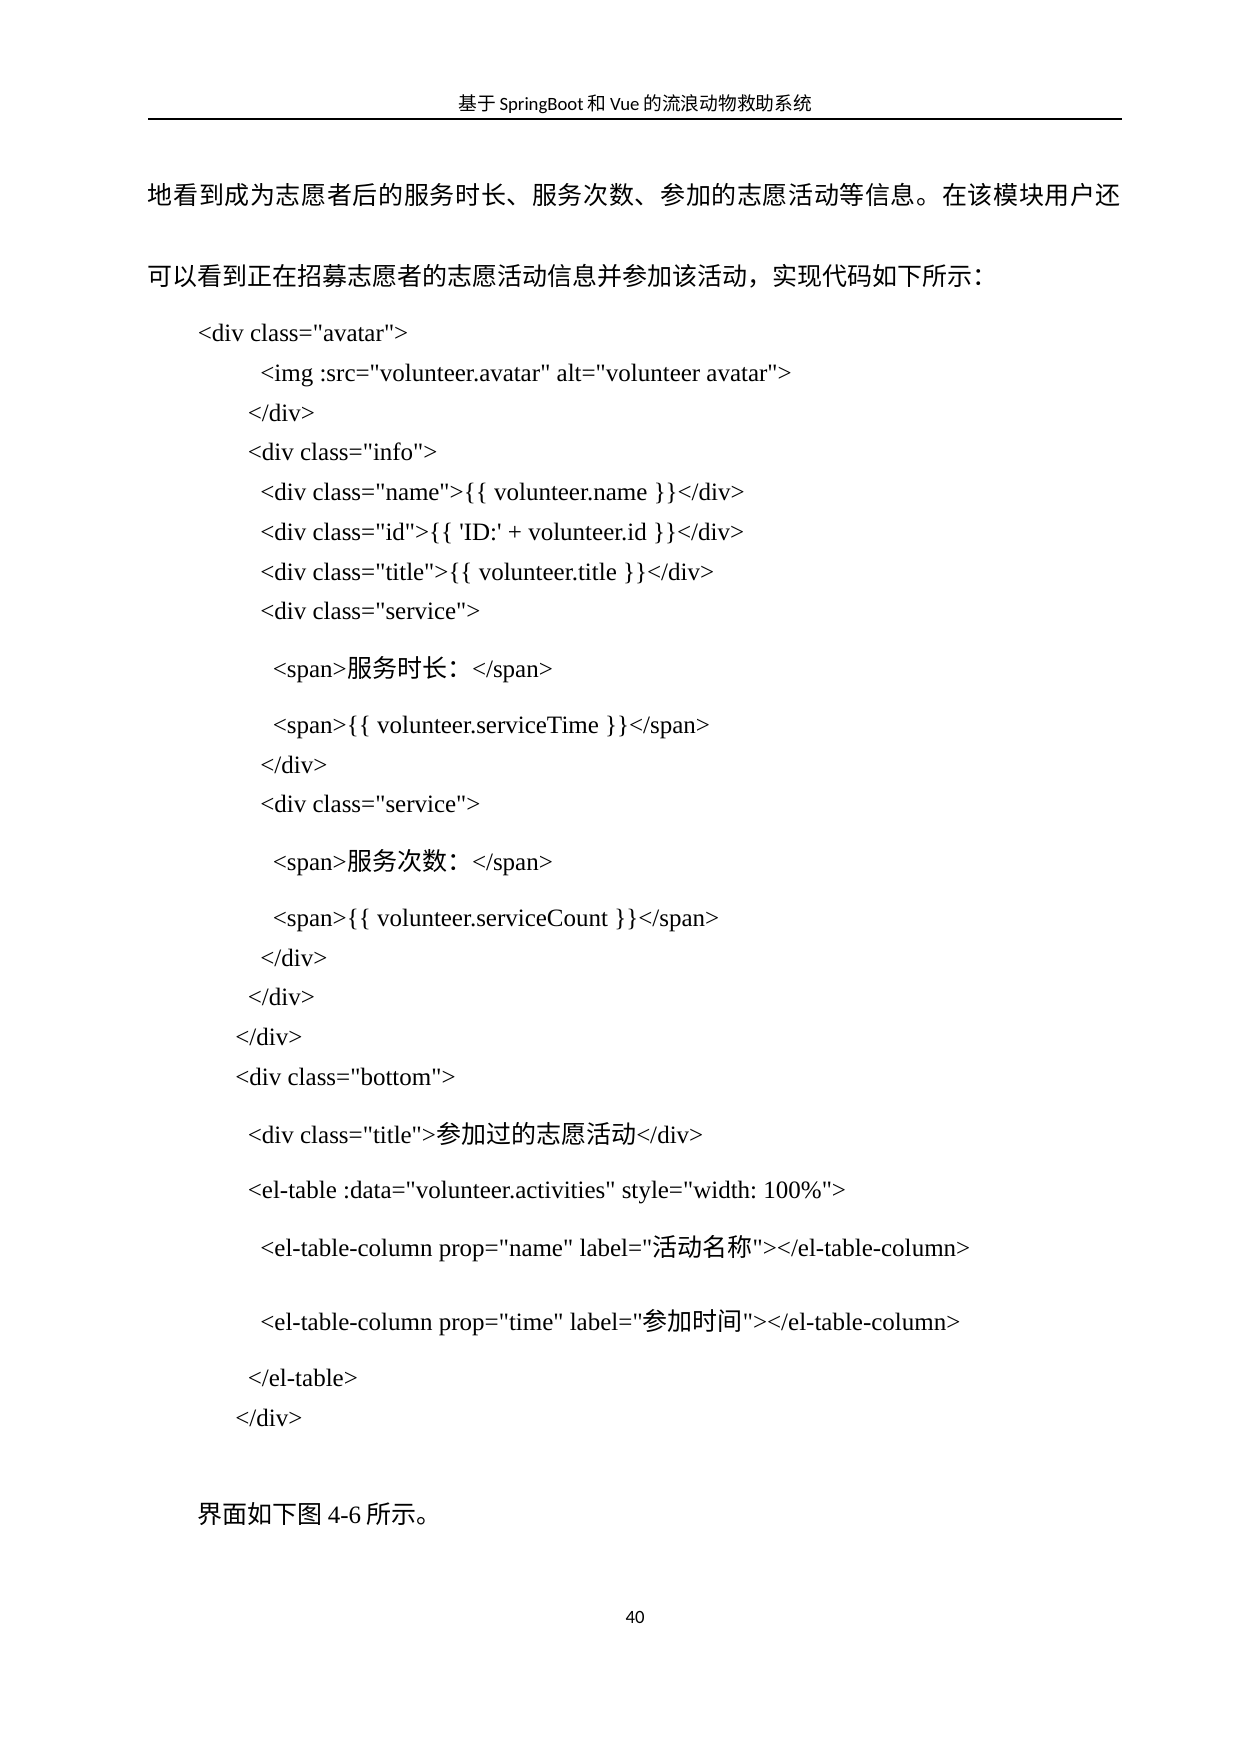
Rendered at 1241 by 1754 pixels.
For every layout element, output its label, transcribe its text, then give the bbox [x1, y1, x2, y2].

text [148, 161, 1122, 307]
text <div class="id">{{ 'ID:' + volunteer.id }}</div> [148, 515, 1122, 547]
text <div class="avatar"> [148, 317, 1122, 349]
text <div class="bottom"> [148, 1060, 1122, 1092]
text <el-table :data="volunteer.activities" style="width: 100%"> [148, 1174, 1122, 1206]
text 界面如下图4-6所示。 [148, 1481, 1122, 1546]
text </div> [148, 748, 1122, 780]
text <div class="title">参加过的志愿活动</div> [148, 1100, 1122, 1165]
text </div> [148, 941, 1122, 973]
text <span>服务次数：</span> [148, 827, 1122, 892]
text </div> [148, 1020, 1122, 1053]
text </el-table> [148, 1362, 1122, 1394]
text <div class="service"> [148, 594, 1122, 627]
text <el-table-column prop="time" label="参加时间"></el-table-column> [148, 1287, 1122, 1352]
text </div> [148, 1401, 1122, 1434]
text <div class="info"> [148, 436, 1122, 468]
text <div class="service"> [148, 787, 1122, 820]
text <img :src="volunteer.avatar" alt="volunteer avatar"> [148, 356, 1122, 389]
text <el-table-column prop="name" label="活动名称"></el-table-column> [148, 1213, 1122, 1278]
text </div> [148, 396, 1122, 428]
text </div> [148, 981, 1122, 1013]
text <span>{{ volunteer.serviceCount }}</span> [148, 901, 1122, 934]
text <div class="name">{{ volunteer.name }}</div> [148, 475, 1122, 508]
text <span>{{ volunteer.serviceTime }}</span> [148, 708, 1122, 741]
text <div class="title">{{ volunteer.title }}</div> [148, 555, 1122, 587]
text <span>服务时长：</span> [148, 634, 1122, 699]
